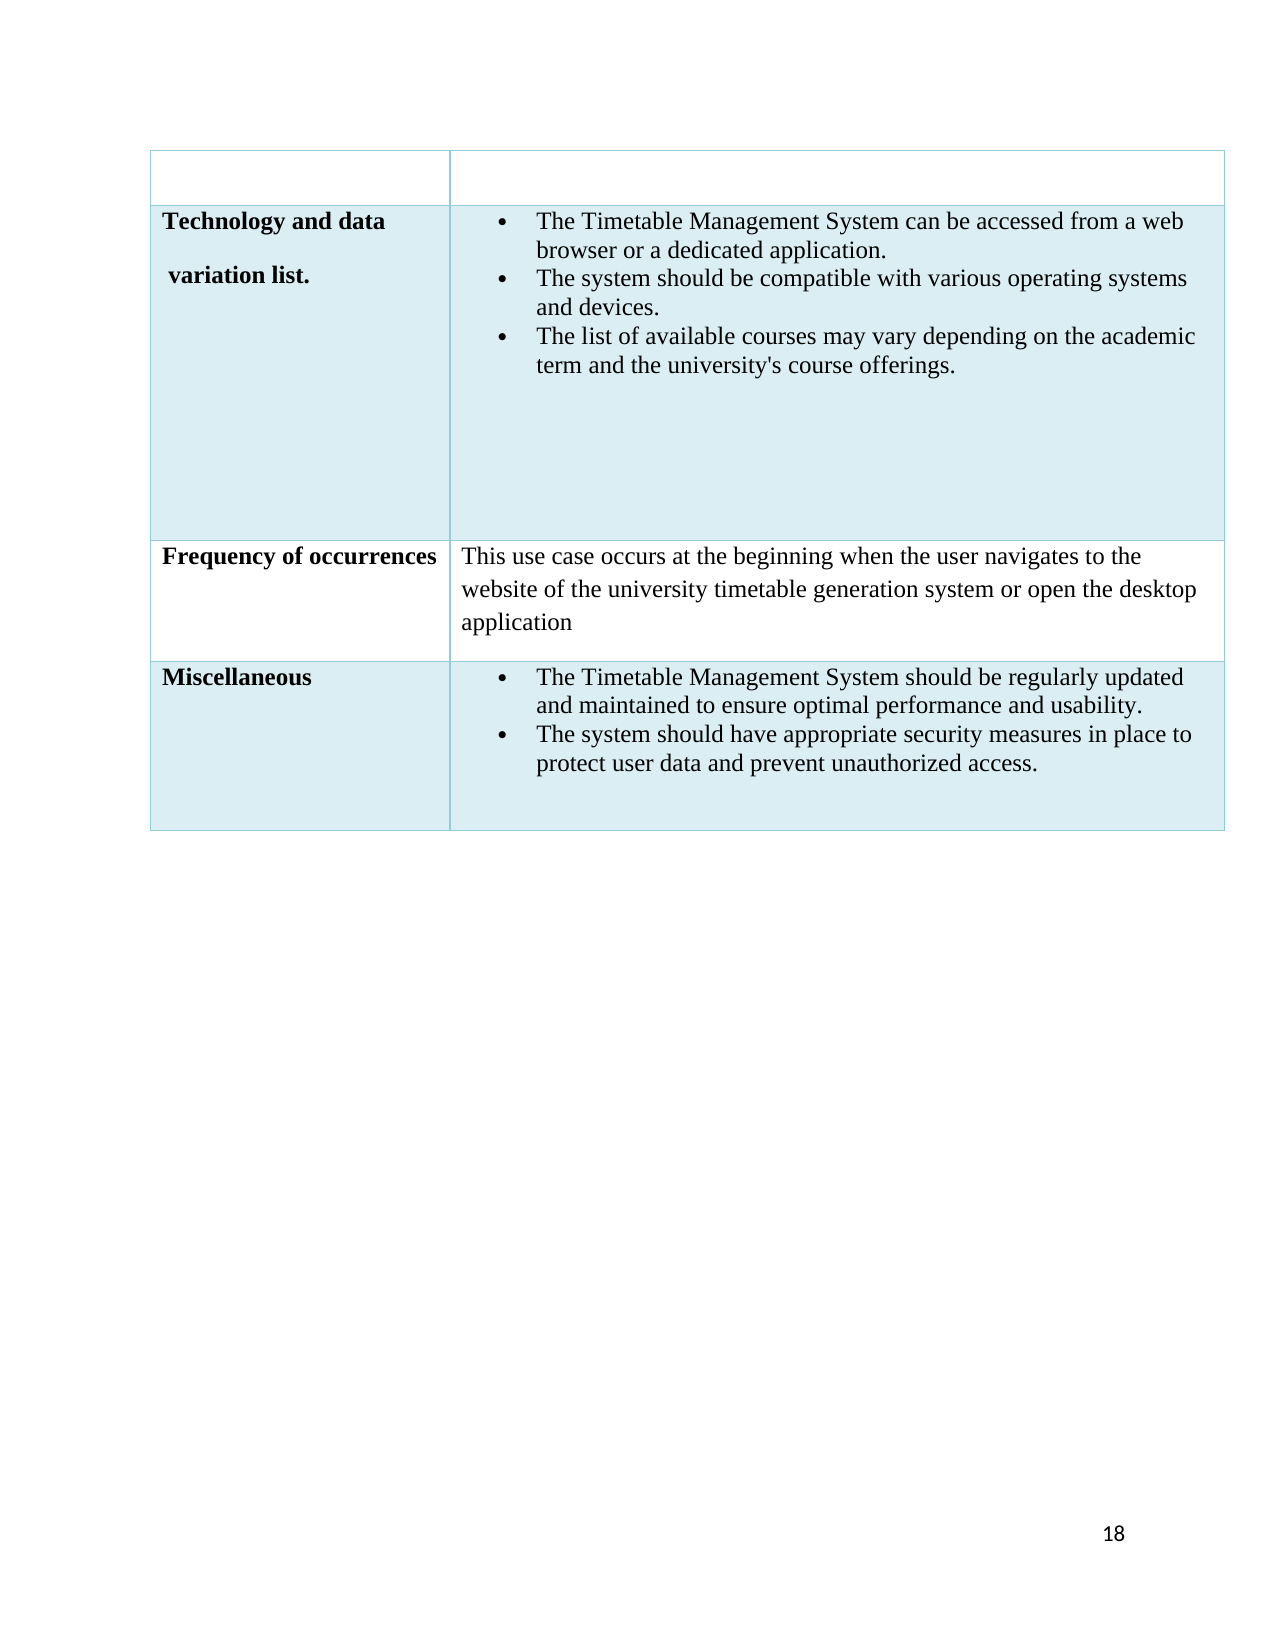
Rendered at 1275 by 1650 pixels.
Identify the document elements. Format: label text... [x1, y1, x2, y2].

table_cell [151, 151, 449, 205]
table_cell Frequency of occurrences [151, 541, 449, 661]
table_cell This use case occurs at the beginning when the user navigates to the website of the university timetable generation system or open the desktop application [451, 541, 1224, 661]
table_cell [451, 151, 1224, 205]
table_cell The Timetable Management System can be accessed from a web browser or a dedicated application. The system should be compatible with various operating systems and devices. The list of available courses may vary depending on the academic term and the university's course offerings. [451, 206, 1224, 540]
table_cell Miscellaneous [151, 662, 449, 830]
table_cell Technology and data variation list. [151, 206, 449, 540]
table_cell The Timetable Management System should be regularly updated and maintained to ensure optimal performance and usability. The system should have appropriate security measures in place to protect user data and prevent unauthorized access. [451, 662, 1224, 830]
